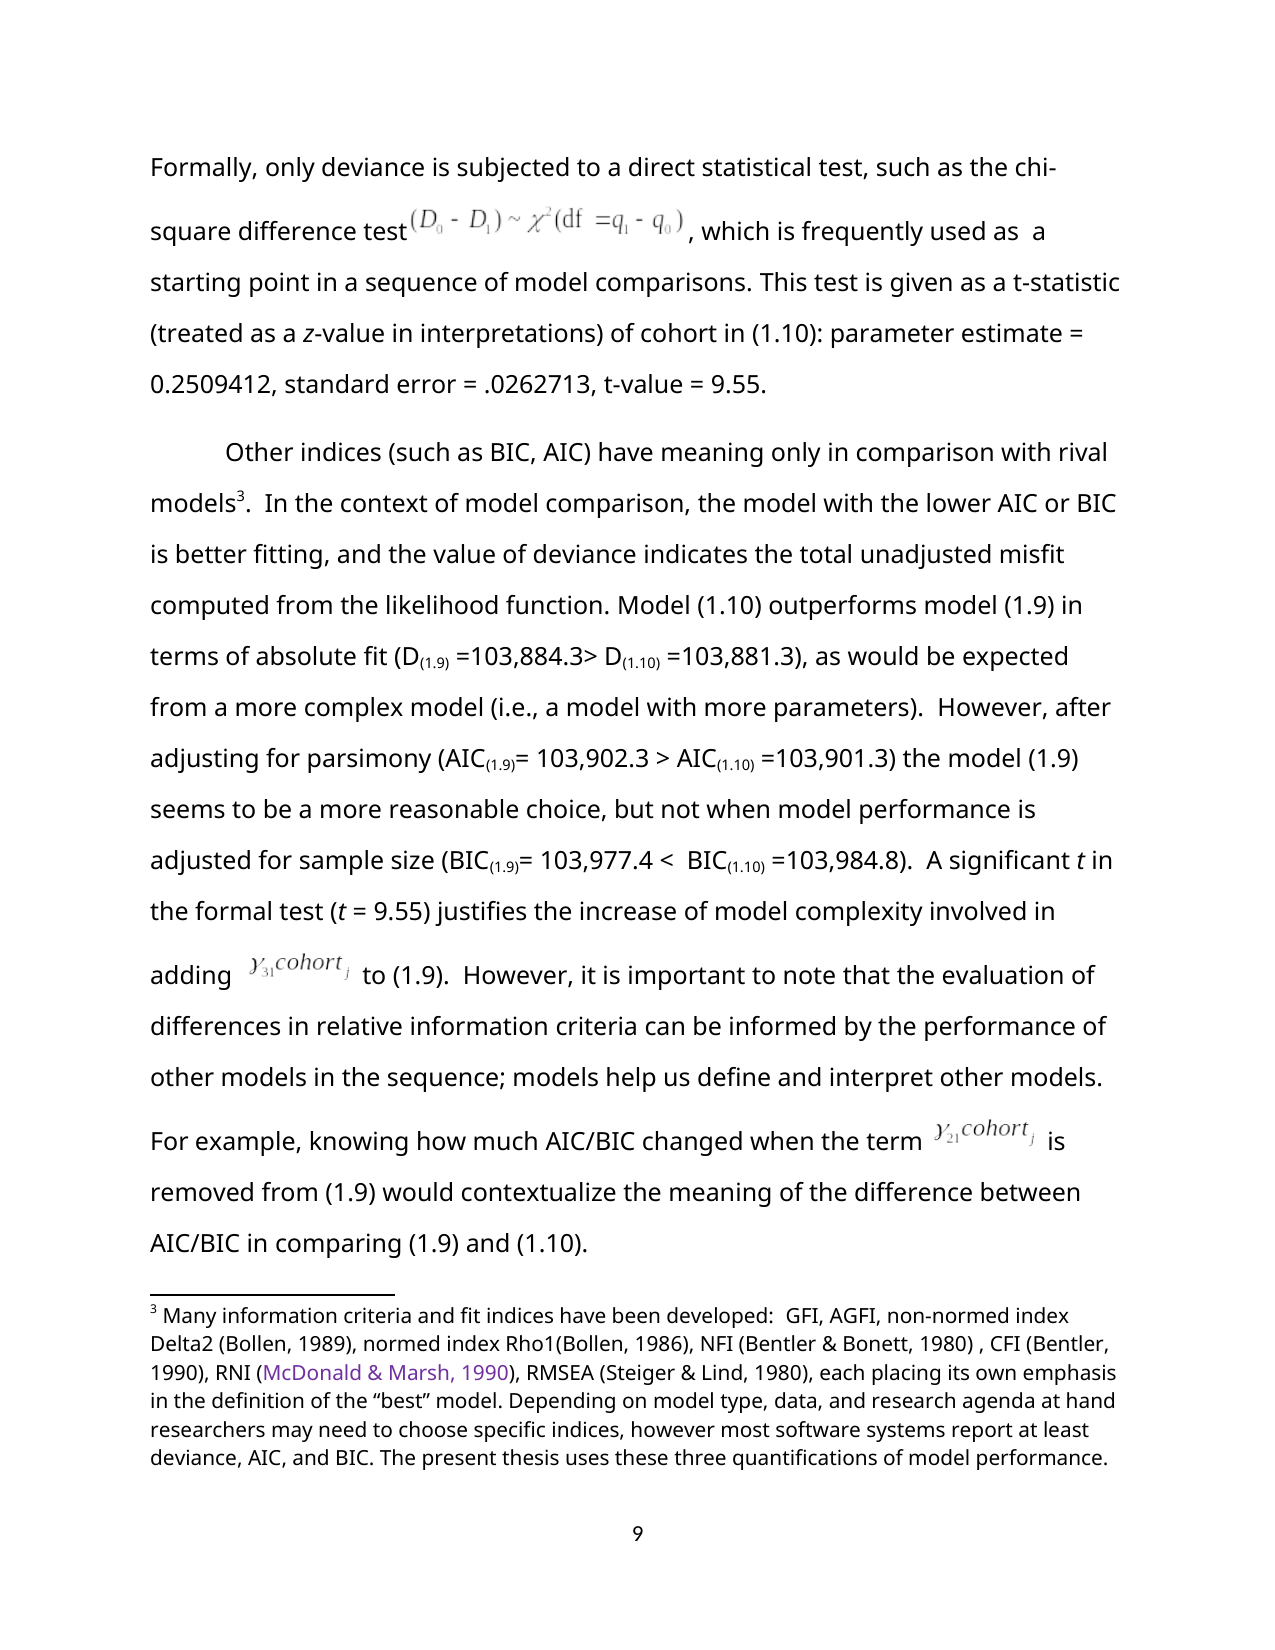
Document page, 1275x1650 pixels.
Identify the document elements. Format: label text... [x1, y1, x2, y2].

text Other indices (such as BIC, AIC) have meaning only in comparison with rival models. In the context of model comparison, the model with the lower AIC or BIC is better fitting, and the value of deviance indicates the total unadjusted misfit computed from the likelihood function. Model (1.10) outperforms model (1.9) in terms of absolute fit (D(1.9) =103,884.3> D(1.10) =103,881.3), as would be expected from a more complex model (i.e., a model with more parameters). However, after adjusting for parsimony (AIC(1.9)= 103,902.3 > AIC(1.10) =103,901.3) the model (1.9) seems to be a more reasonable choice, but not when model performance is adjusted for sample size (BIC(1.9)= 103,977.4 < BIC(1.10) =103,984.8). A significant t in the formal test (t = 9.55) justifies the increase of model complexity involved in adding to (1.9). However, it is important to note that the evaluation of differences in relative information criteria can be informed by the performance of other models in the sequence; models help us define and interpret other models. For example, knowing how much AIC/BIC changed when the term is removed from (1.9) would contextualize the meaning of the difference between AIC/BIC in comparing (1.9) and (1.10). [150, 434, 1125, 1260]
text Formally, only deviance is subjected to a direct statistical test, such as the chi-square difference test, which is frequently used as a starting point in a sequence of model comparisons. This test is given as a t-statistic (treated as a z-value in interpretations) of cohort in (1.10): parameter estimate = 0.2509412, standard error = .0262713, t-value = 9.55. [150, 150, 1125, 401]
